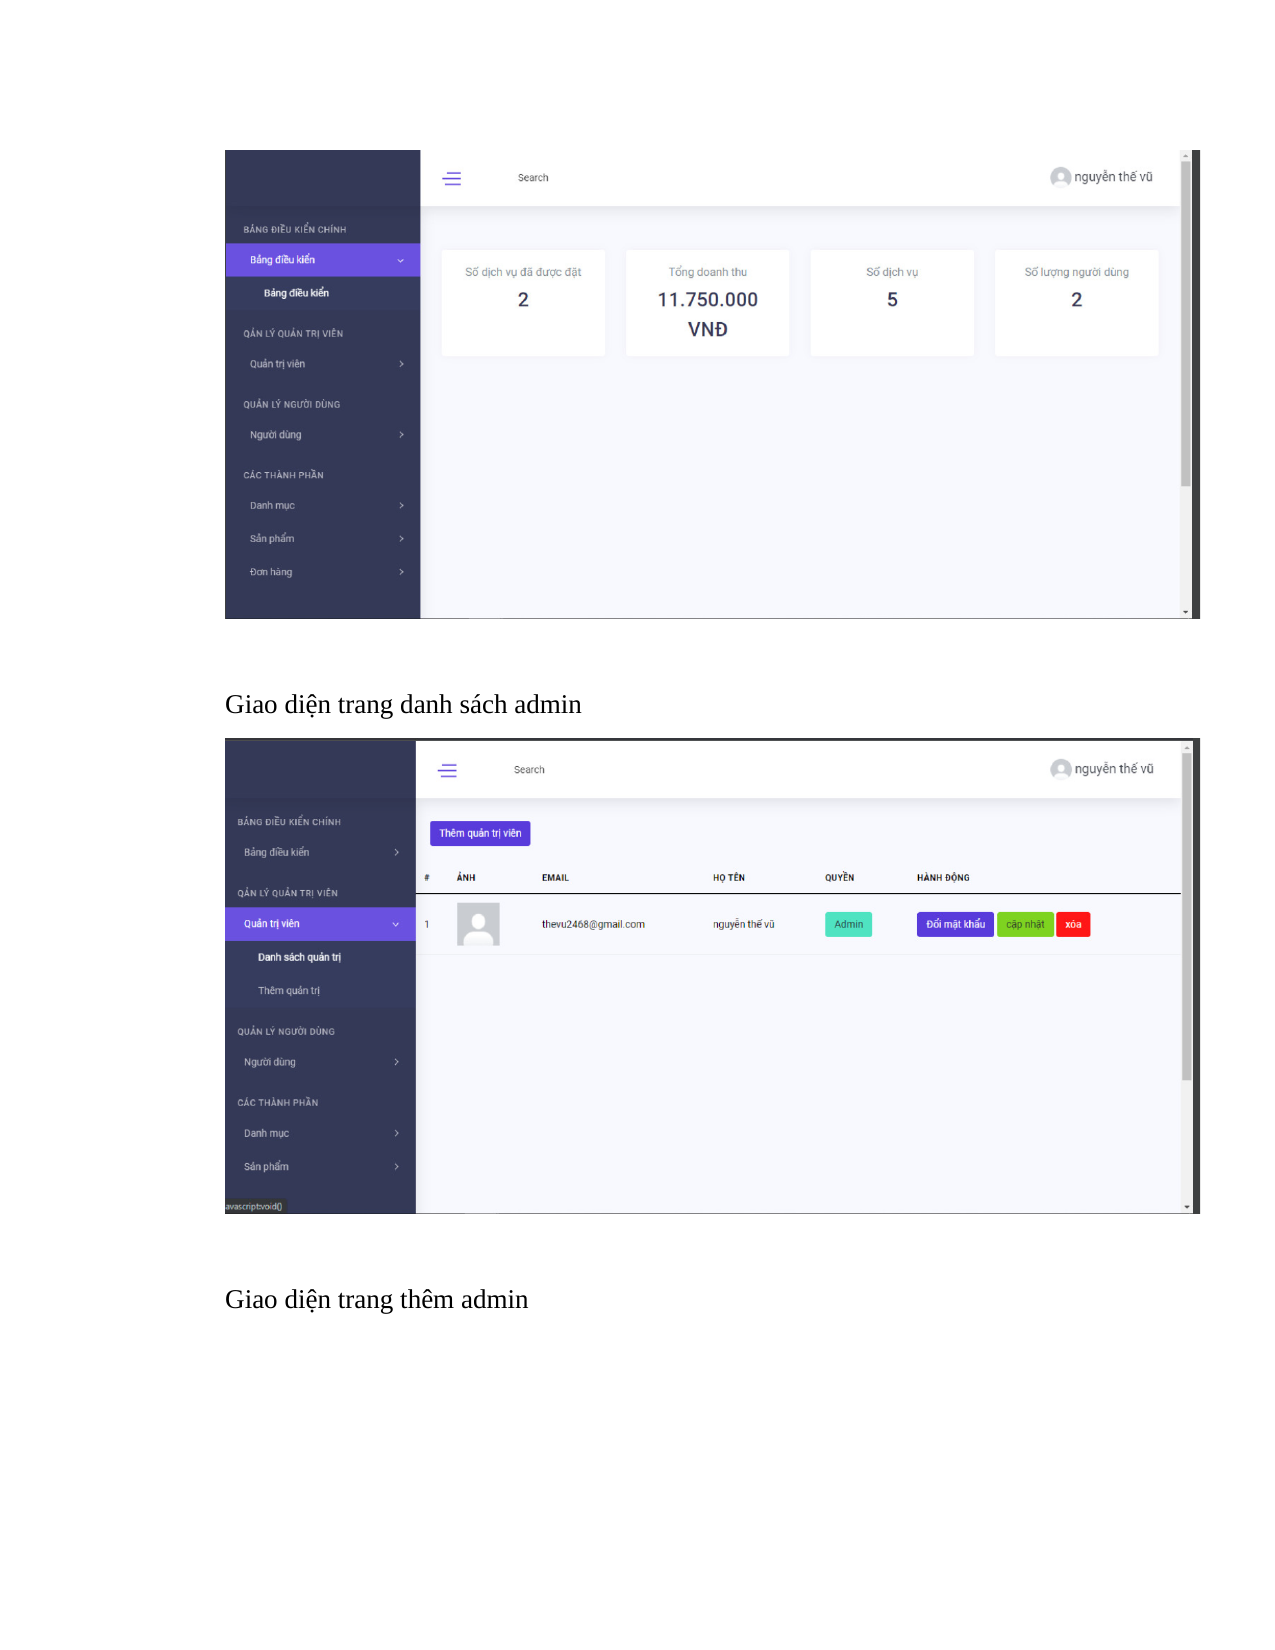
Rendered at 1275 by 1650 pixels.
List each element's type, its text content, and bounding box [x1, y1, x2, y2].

picture [225, 738, 1200, 1214]
picture [225, 150, 1200, 619]
text Giao diện trang danh sách admin [225, 688, 1125, 719]
text Giao diện trang thêm admin [225, 1283, 1125, 1314]
